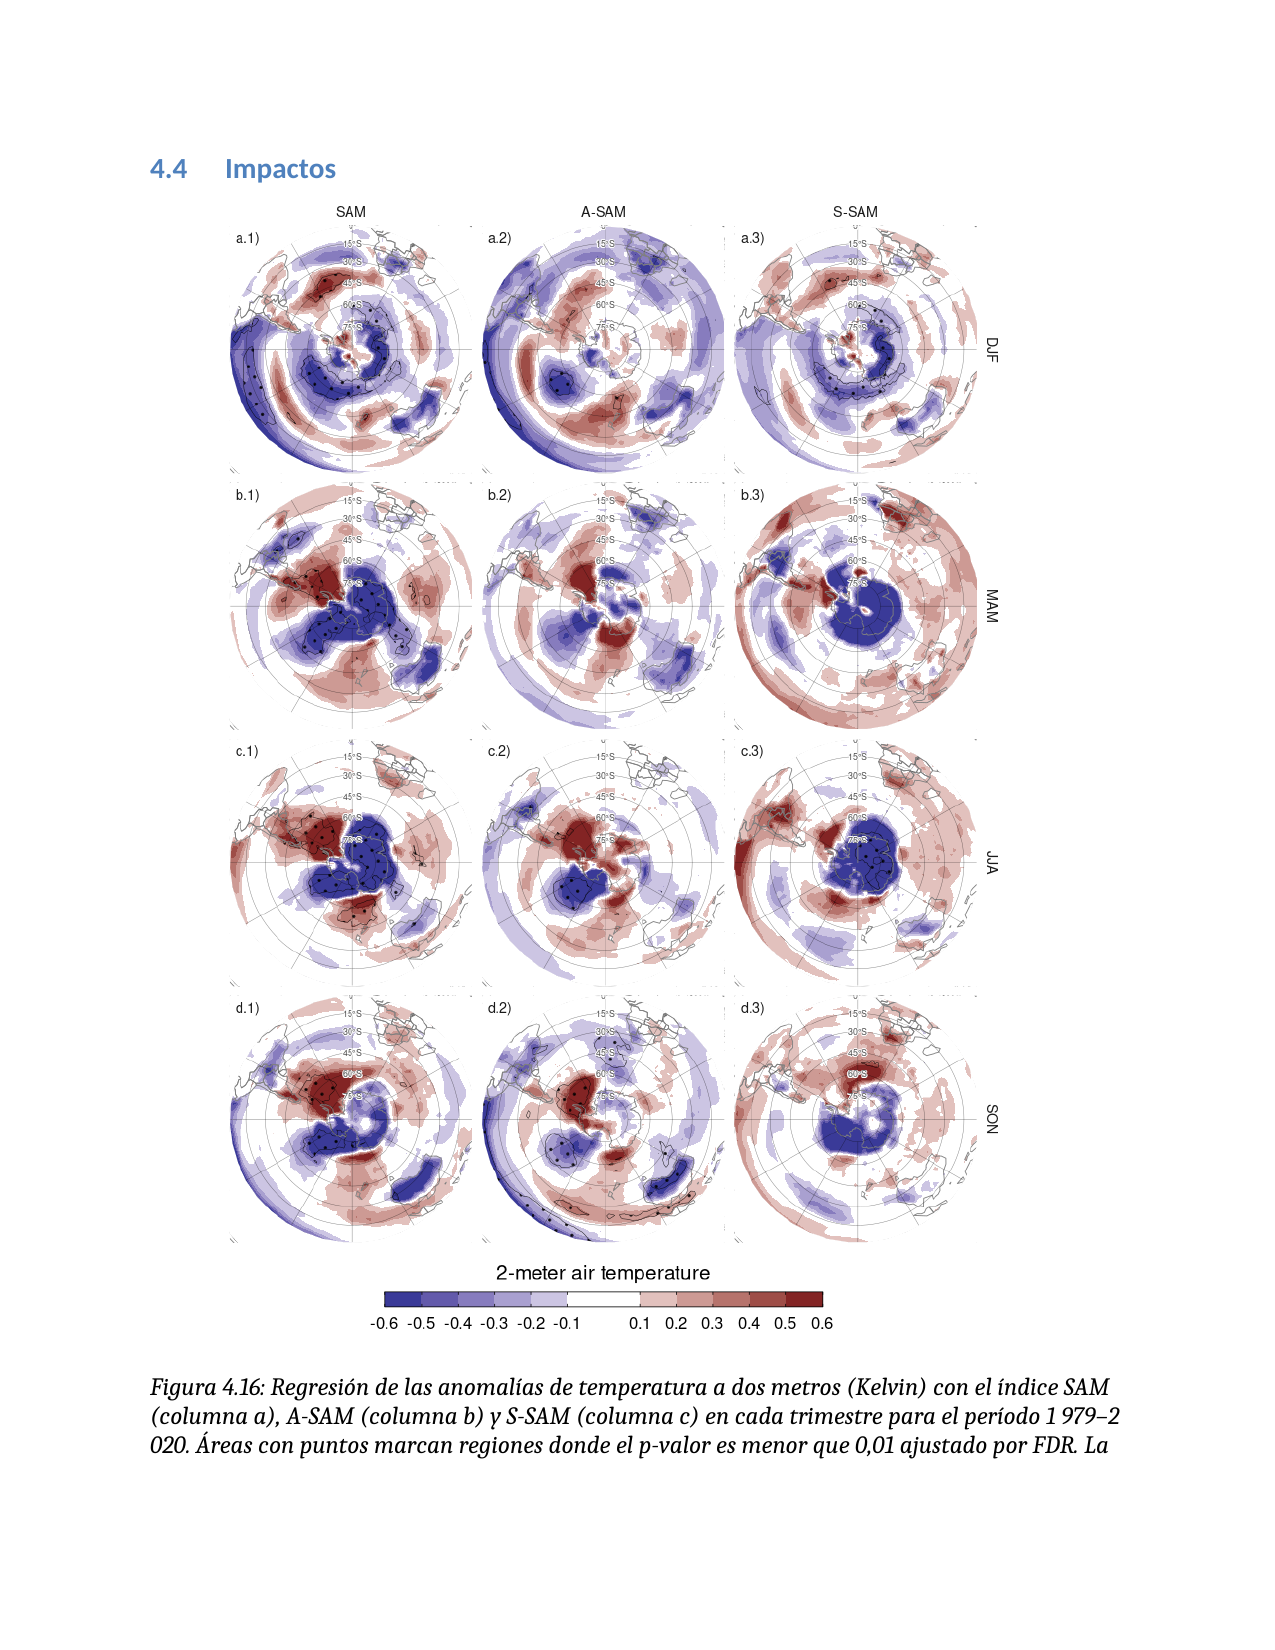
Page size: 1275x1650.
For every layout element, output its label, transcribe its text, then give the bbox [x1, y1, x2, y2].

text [150, 1373, 1125, 1459]
subtitle 4.4 Impactos [150, 150, 1125, 186]
picture [168, 185, 1044, 1353]
